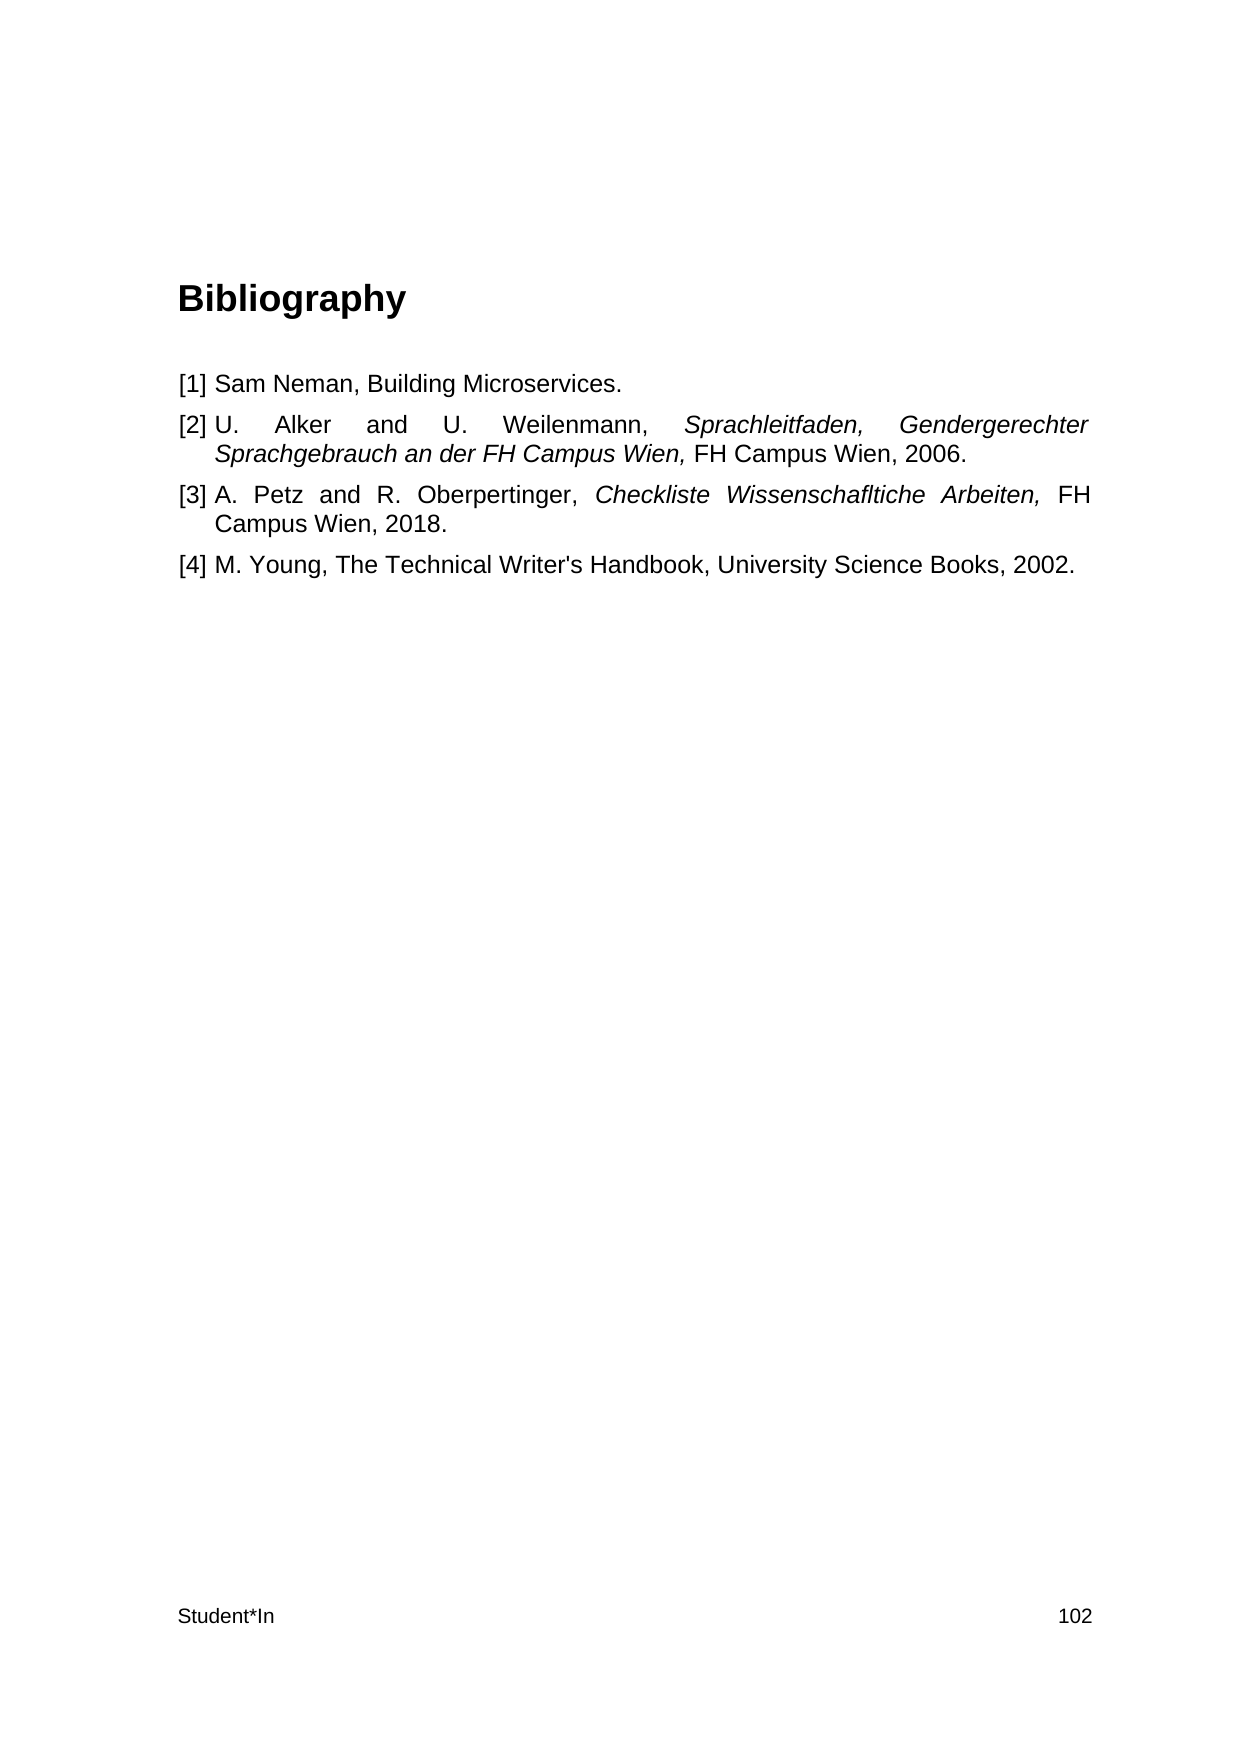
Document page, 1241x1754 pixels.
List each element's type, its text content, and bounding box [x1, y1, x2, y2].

table_cell [4] [177, 548, 213, 588]
table_cell A. Petz and R. Oberpertinger, Checkliste Wissenschafltiche Arbeiten, FH Campus Wien, 2018. [213, 478, 1092, 548]
table_cell M. Young, The Technical Writer's Handbook, University Science Books, 2002. [213, 548, 1092, 588]
text Bibliography [177, 269, 1092, 319]
table_cell [3] [177, 478, 213, 548]
table_header Sam Neman, Building Microservices. [213, 368, 1092, 408]
table_cell [2] [177, 408, 213, 478]
table_header [1] [177, 368, 213, 408]
table_cell U. Alker and U. Weilenmann, Sprachleitfaden, Gendergerechter Sprachgebrauch an der FH Campus Wien, FH Campus Wien, 2006. [213, 408, 1092, 478]
